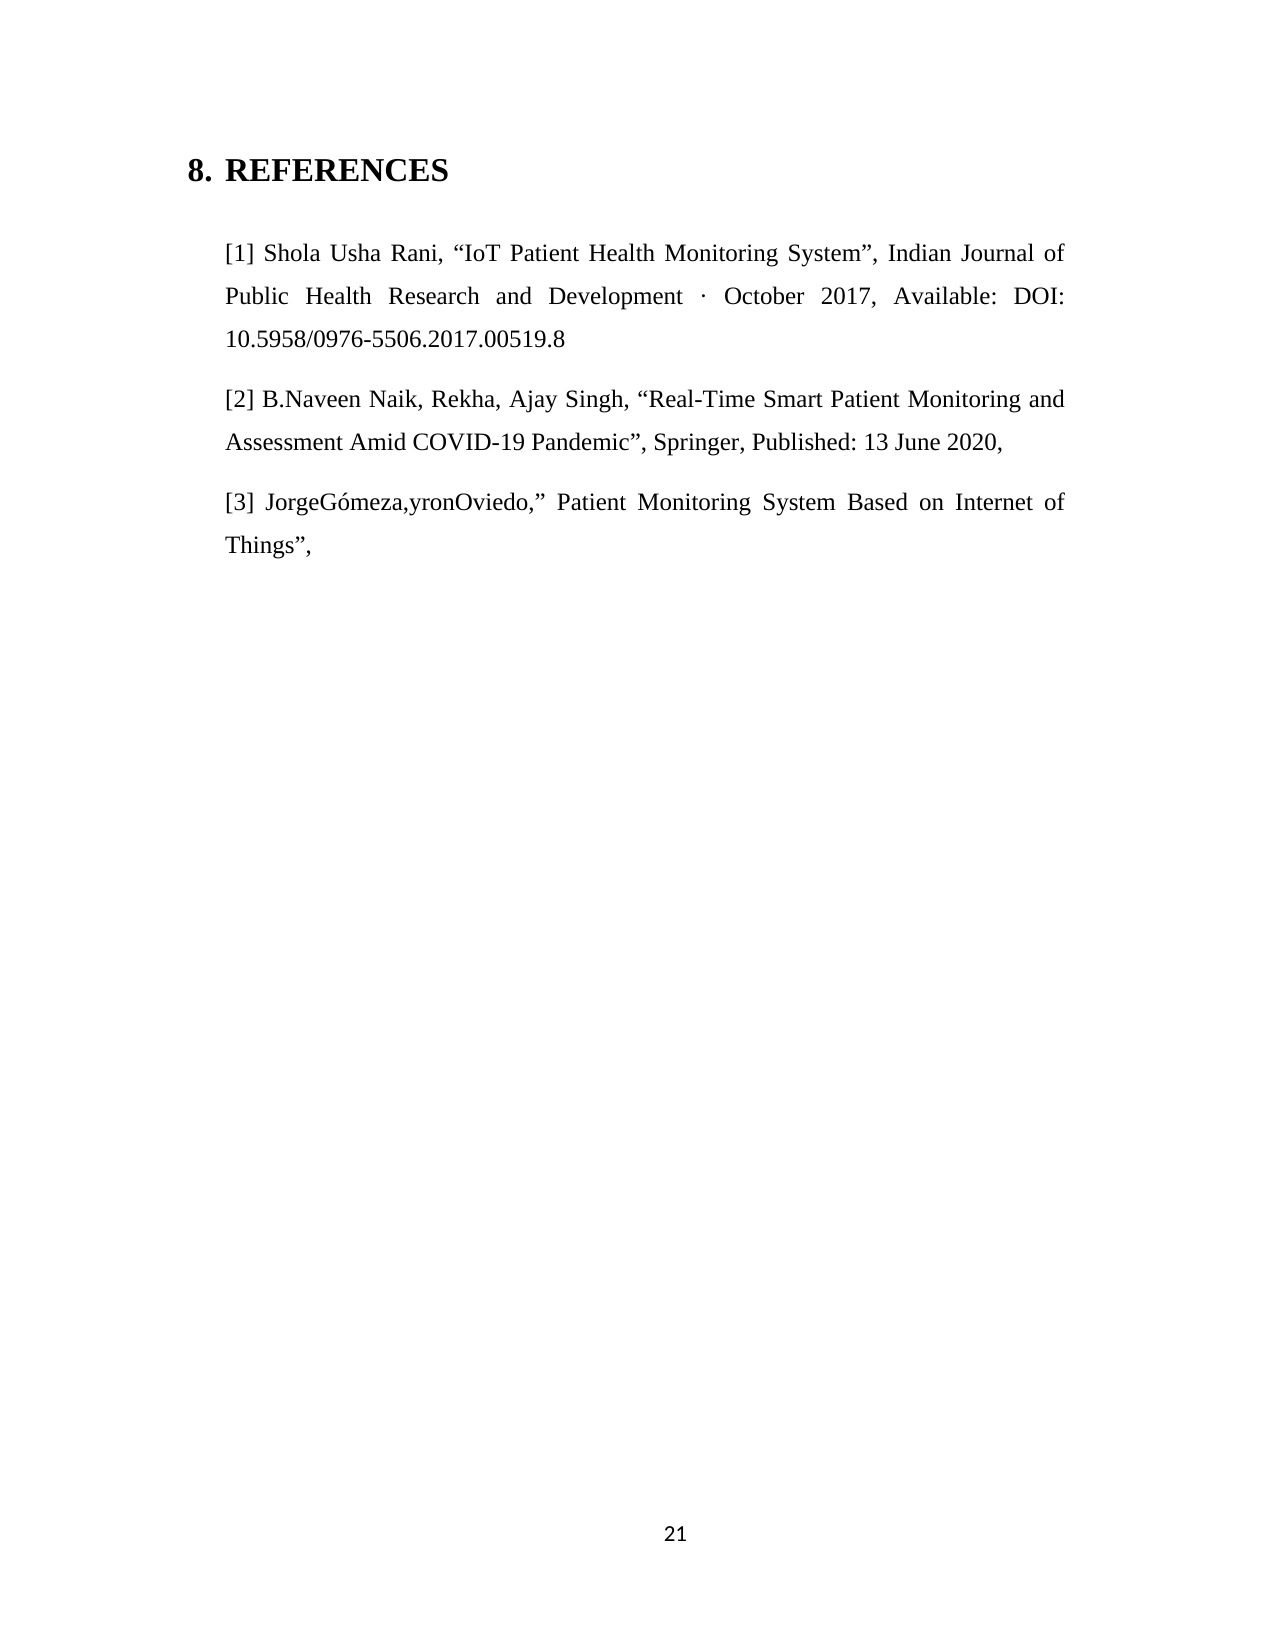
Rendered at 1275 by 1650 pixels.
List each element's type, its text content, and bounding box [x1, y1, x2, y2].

subtitle REFERENCES [187, 150, 1125, 188]
text [3] JorgeGómeza,yronOviedo,” Patient Monitoring System Based on Internet of Things”, [225, 487, 1066, 559]
text [2] B.Naveen Naik, Rekha, Ajay Singh, “Real-Time Smart Patient Monitoring and Assessment Amid COVID-19 Pandemic”, Springer, Published: 13 June 2020, [225, 384, 1066, 456]
text [1] Shola Usha Rani, “IoT Patient Health Monitoring System”, Indian Journal of Public Health Research and Development · October 2017, Available: DOI: 10.5958/0976-5506.2017.00519.8 [225, 238, 1066, 353]
